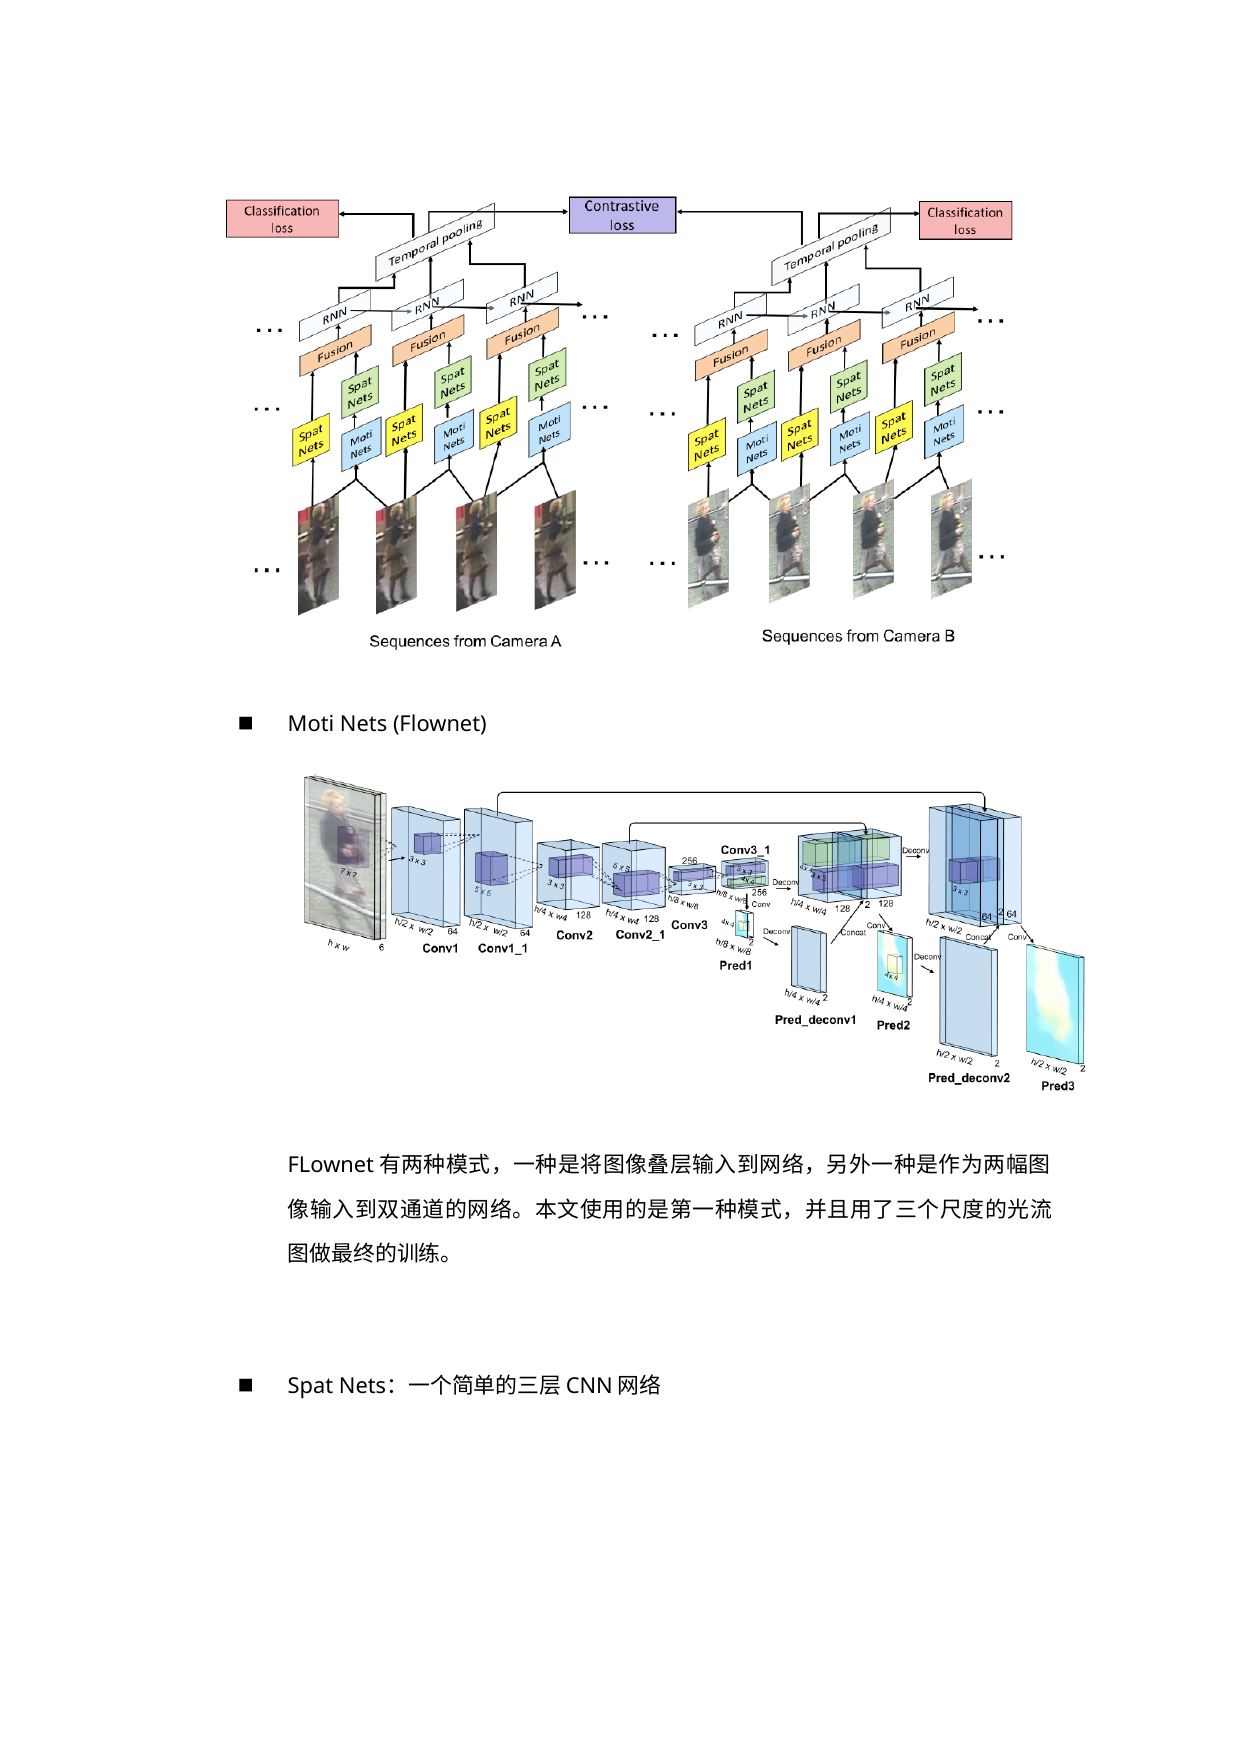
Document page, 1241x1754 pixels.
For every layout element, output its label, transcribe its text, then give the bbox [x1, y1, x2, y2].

list Moti Nets (Flownet) [237, 701, 1053, 745]
list FLownet有两种模式，一种是将图像叠层输入到网络，另外一种是作为两幅图像输入到双通道的网络。本文使用的是第一种模式，并且用了三个尺度的光流图做最终的训练。 [287, 1141, 1053, 1273]
picture [287, 744, 1098, 1105]
list Spat Nets：一个简单的三层CNN网络 [237, 1362, 1053, 1406]
picture [187, 172, 1053, 658]
